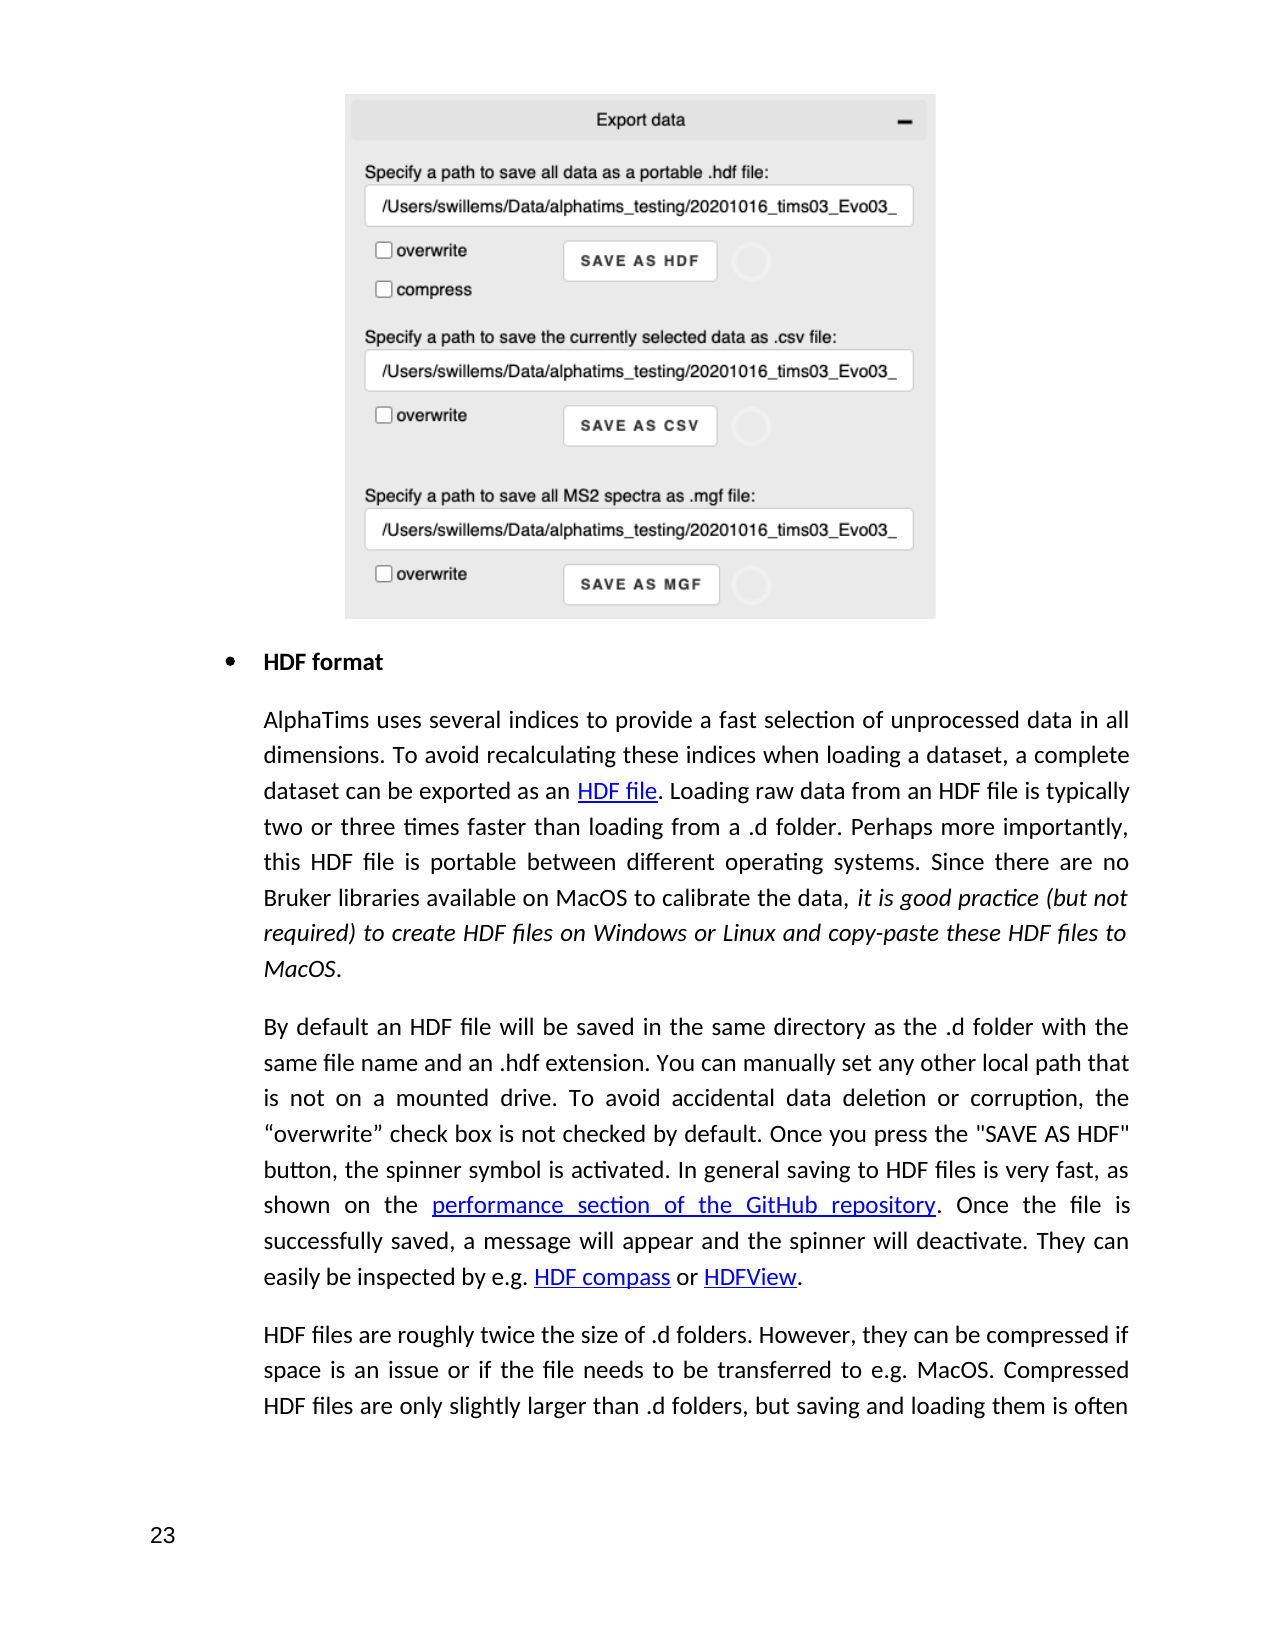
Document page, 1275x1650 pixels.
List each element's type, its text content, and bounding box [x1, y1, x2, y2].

picture [345, 94, 936, 619]
list HDF format [226, 646, 1131, 676]
text By default an HDF file will be saved in the same directory as the .d folder with the same file name and an .hdf extension. You can manually set any other local path that is not on a mounted drive. To avoid accidental data deletion or corruption, the “overwrite” check box is not checked by default. Once you press the "SAVE AS HDF" button, the spinner symbol is activated. In general saving to HDF files is very fast, as shown on the performance section of the GitHub repository. Once the file is successfully saved, a message will appear and the spinner will deactivate. They can easily be inspected by e.g. HDF compass or HDFView. [263, 1011, 1131, 1291]
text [263, 1319, 1131, 1421]
text AlphaTims uses several indices to provide a fast selection of unprocessed data in all dimensions. To avoid recalculating these indices when loading a dataset, a complete dataset can be exported as an HDF file. Loading raw data from an HDF file is typically two or three times faster than loading from a .d folder. Perhaps more importantly, this HDF file is portable between different operating systems. Since there are no Bruker libraries available on MacOS to calibrate the data, it is good practice (but not required) to create HDF files on Windows or Linux and copy-paste these HDF files to MacOS. [263, 704, 1131, 984]
